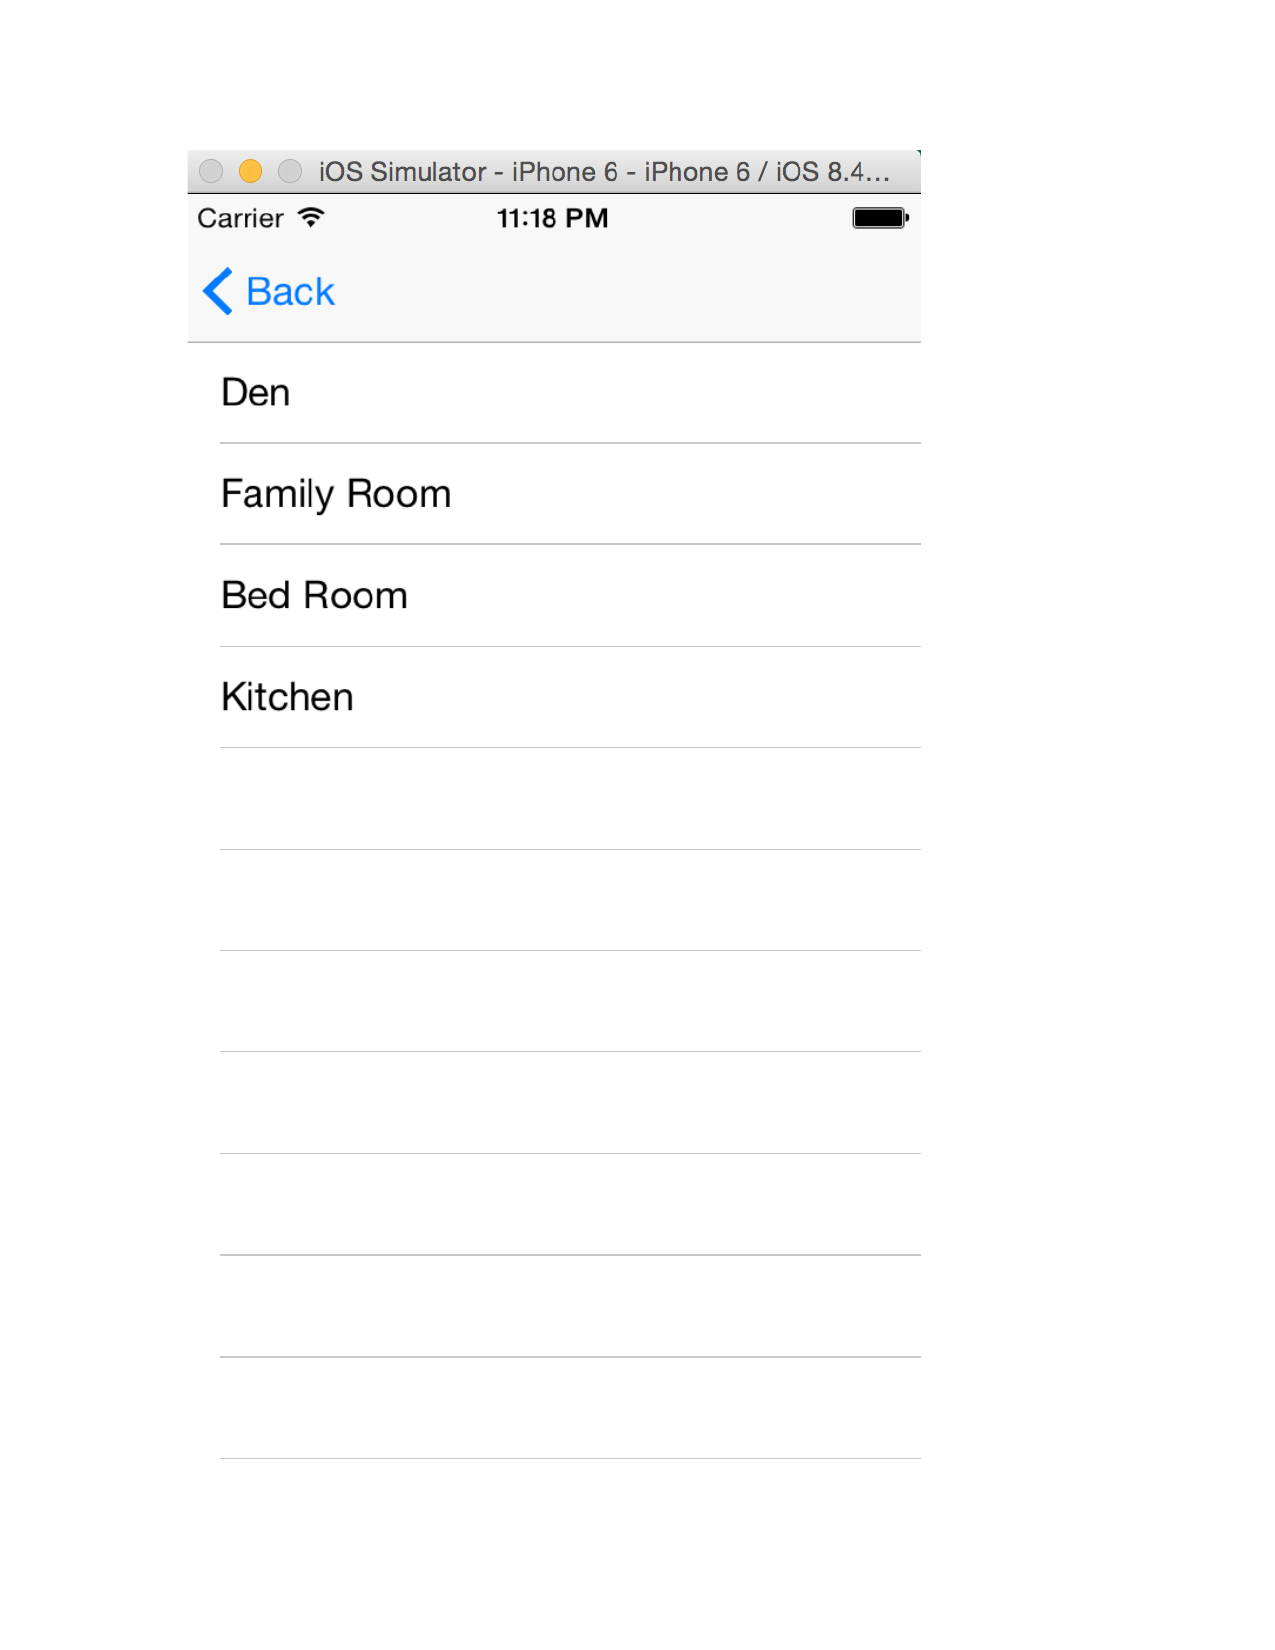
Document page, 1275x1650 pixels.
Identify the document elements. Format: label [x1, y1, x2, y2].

picture [187, 150, 921, 1498]
